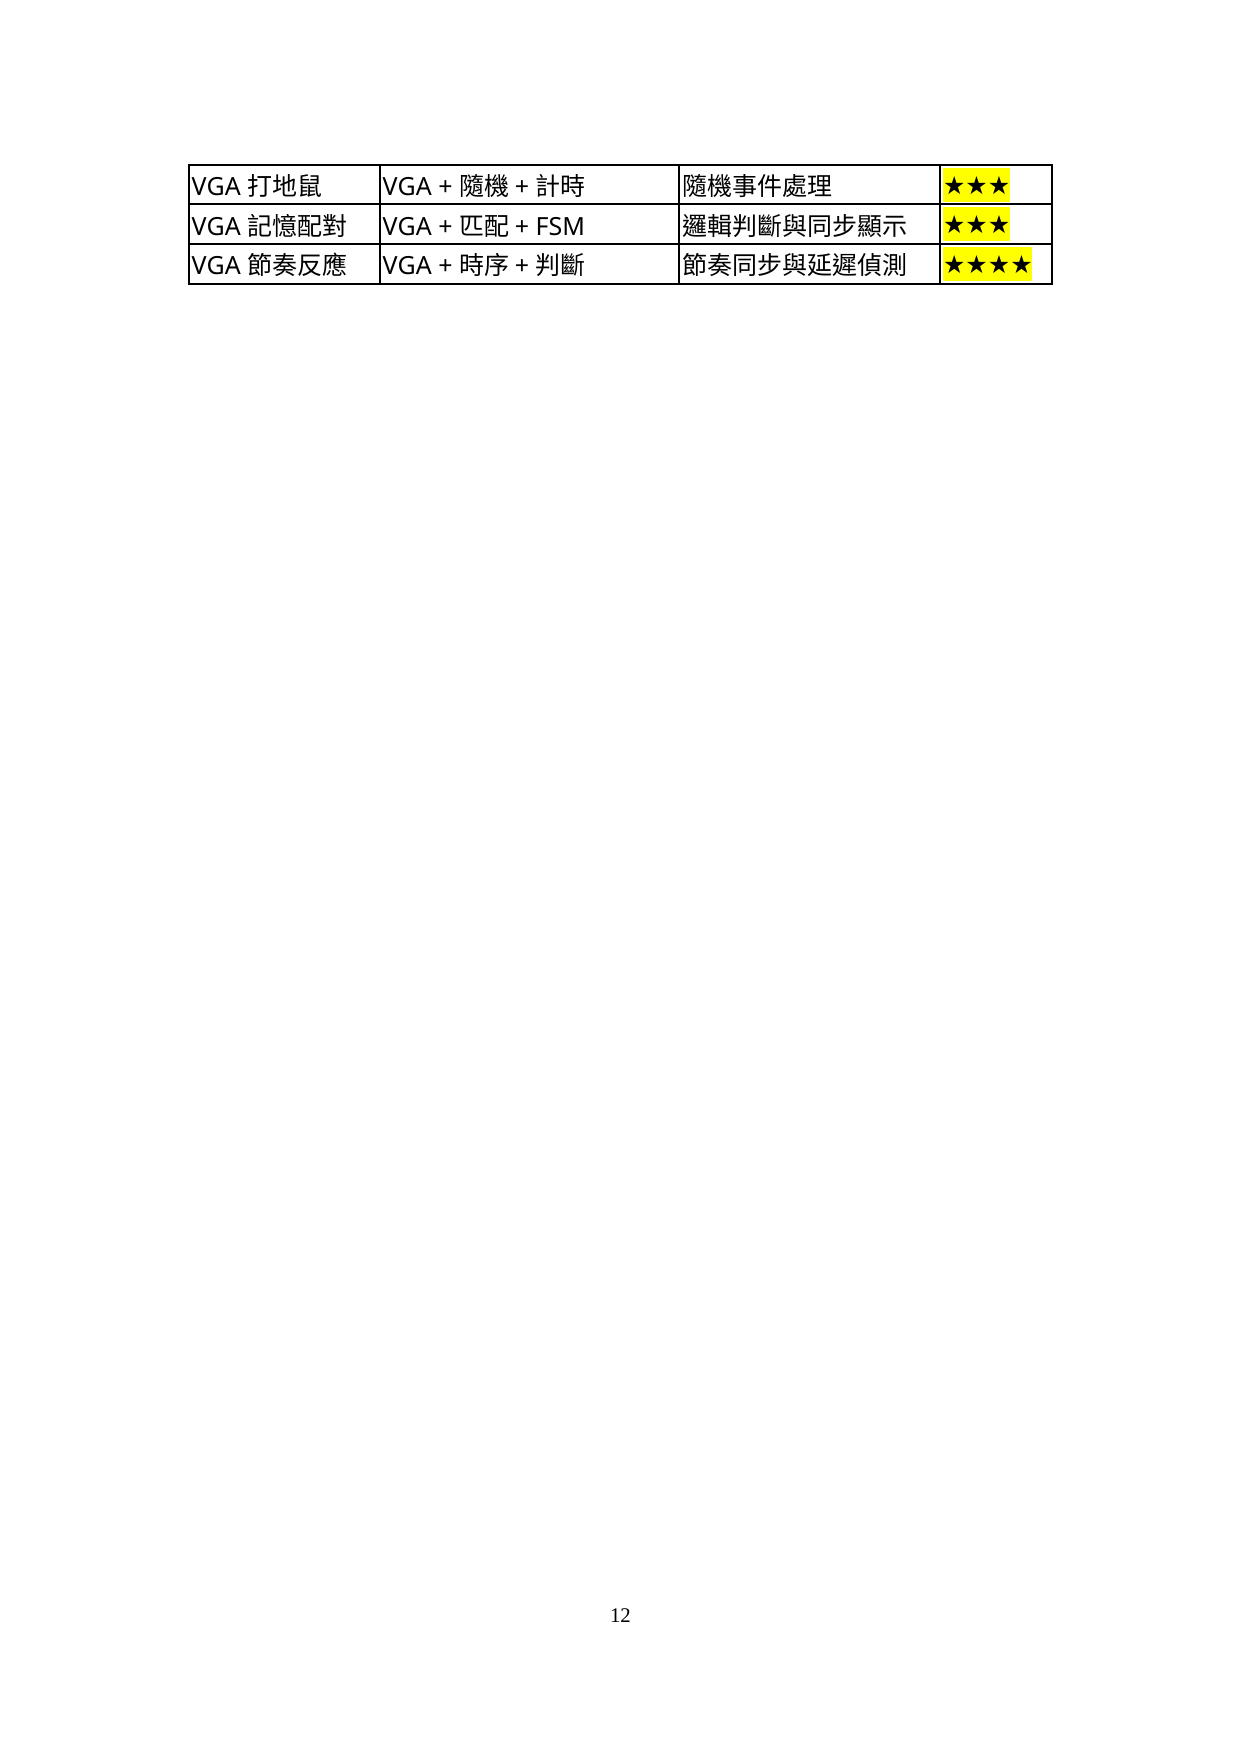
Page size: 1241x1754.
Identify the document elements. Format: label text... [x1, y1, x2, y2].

table_cell 節奏同步與延遲偵測 [680, 245, 939, 282]
table_cell 邏輯判斷與同步顯示 [680, 205, 939, 243]
table_cell 隨機事件處理 [680, 166, 939, 203]
table_cell ★★★ [941, 205, 1051, 243]
table_cell VGA 記憶配對 [190, 205, 379, 243]
table_cell VGA + 匹配 + FSM [381, 205, 678, 243]
table_cell VGA 節奏反應 [190, 245, 379, 282]
table_cell ★★★★ [941, 245, 1051, 282]
table_cell VGA + 時序 + 判斷 [381, 245, 678, 282]
table_cell VGA + 隨機 + 計時 [381, 166, 678, 203]
table_cell VGA 打地鼠 [190, 166, 379, 203]
table_cell ★★★ [941, 166, 1051, 203]
